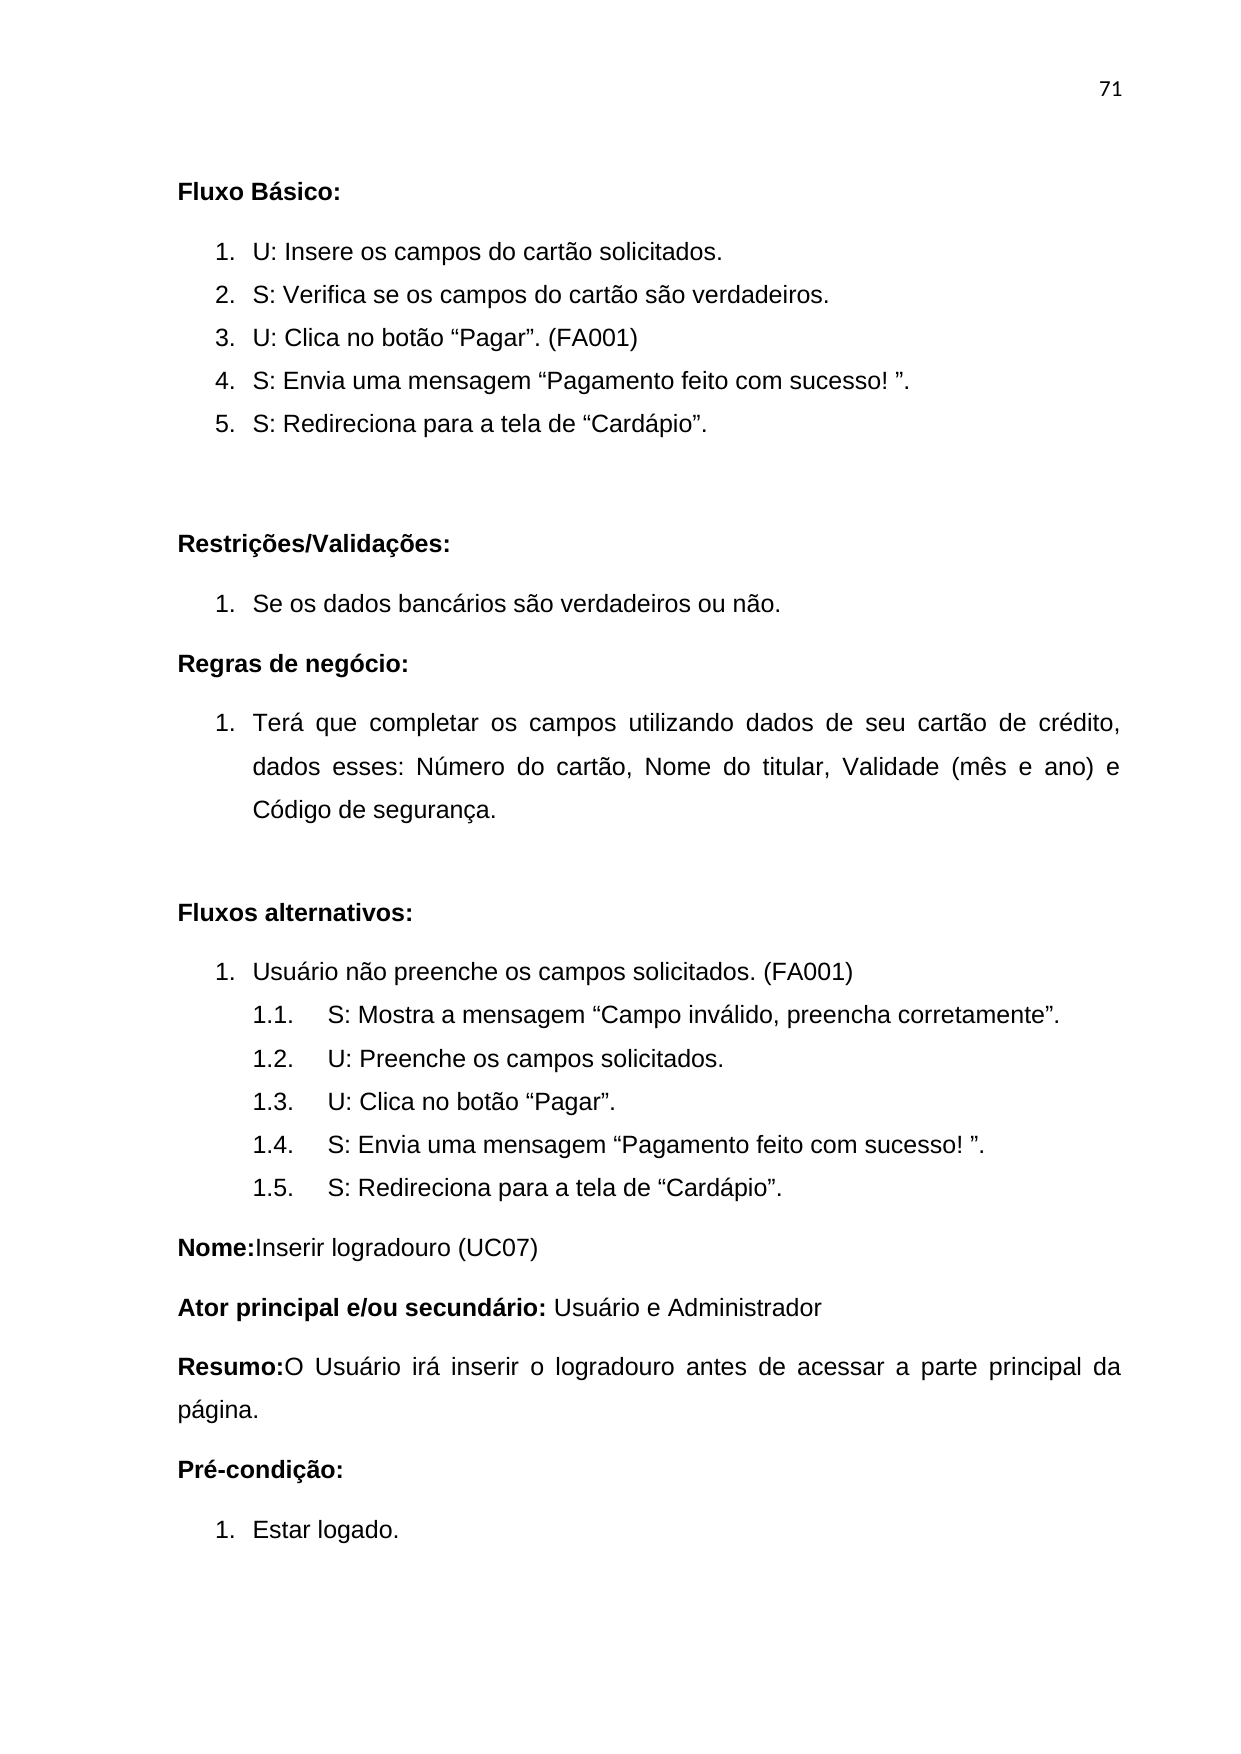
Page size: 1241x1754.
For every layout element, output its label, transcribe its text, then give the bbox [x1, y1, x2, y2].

text Fluxo Básico: [177, 177, 1122, 206]
list Estar logado. [215, 1515, 1122, 1544]
text Regras de negócio: [177, 649, 1122, 677]
text Restrições/Validações: [177, 529, 1122, 558]
text Resumo:O Usuário irá inserir o logradouro antes de acessar a parte principal da página. [177, 1352, 1122, 1424]
list S: Redireciona para a tela de “Cardápio”. [215, 409, 1122, 438]
list U: Clica no botão “Pagar”. [252, 1087, 1122, 1116]
list Terá que completar os campos utilizando dados de seu cartão de crédito, dados esses: Número do cartão, Nome do titular, Validade (mês e ano) e Código de segurança. [215, 708, 1122, 823]
text Ator principal e/ou secundário: Usuário e Administrador [177, 1293, 1122, 1321]
list Usuário não preenche os campos solicitados. (FA001) [215, 957, 1122, 986]
list U: Insere os campos do cartão solicitados. [215, 237, 1122, 266]
list S: Envia uma mensagem “Pagamento feito com sucesso! ”. [252, 1130, 1122, 1159]
text Fluxos alternativos: [177, 898, 1122, 926]
list Se os dados bancários são verdadeiros ou não. [215, 589, 1122, 618]
list S: Mostra a mensagem “Campo inválido, preencha corretamente”. [252, 1001, 1122, 1029]
text Pré-condição: [177, 1455, 1122, 1484]
text Nome:Inserir logradouro (UC07) [177, 1233, 1122, 1262]
list U: Clica no botão “Pagar”. (FA001) [215, 323, 1122, 352]
list S: Envia uma mensagem “Pagamento feito com sucesso! ”. [215, 366, 1122, 395]
list S: Verifica se os campos do cartão são verdadeiros. [215, 280, 1122, 309]
list S: Redireciona para a tela de “Cardápio”. [252, 1173, 1122, 1202]
list U: Preenche os campos solicitados. [252, 1044, 1122, 1072]
